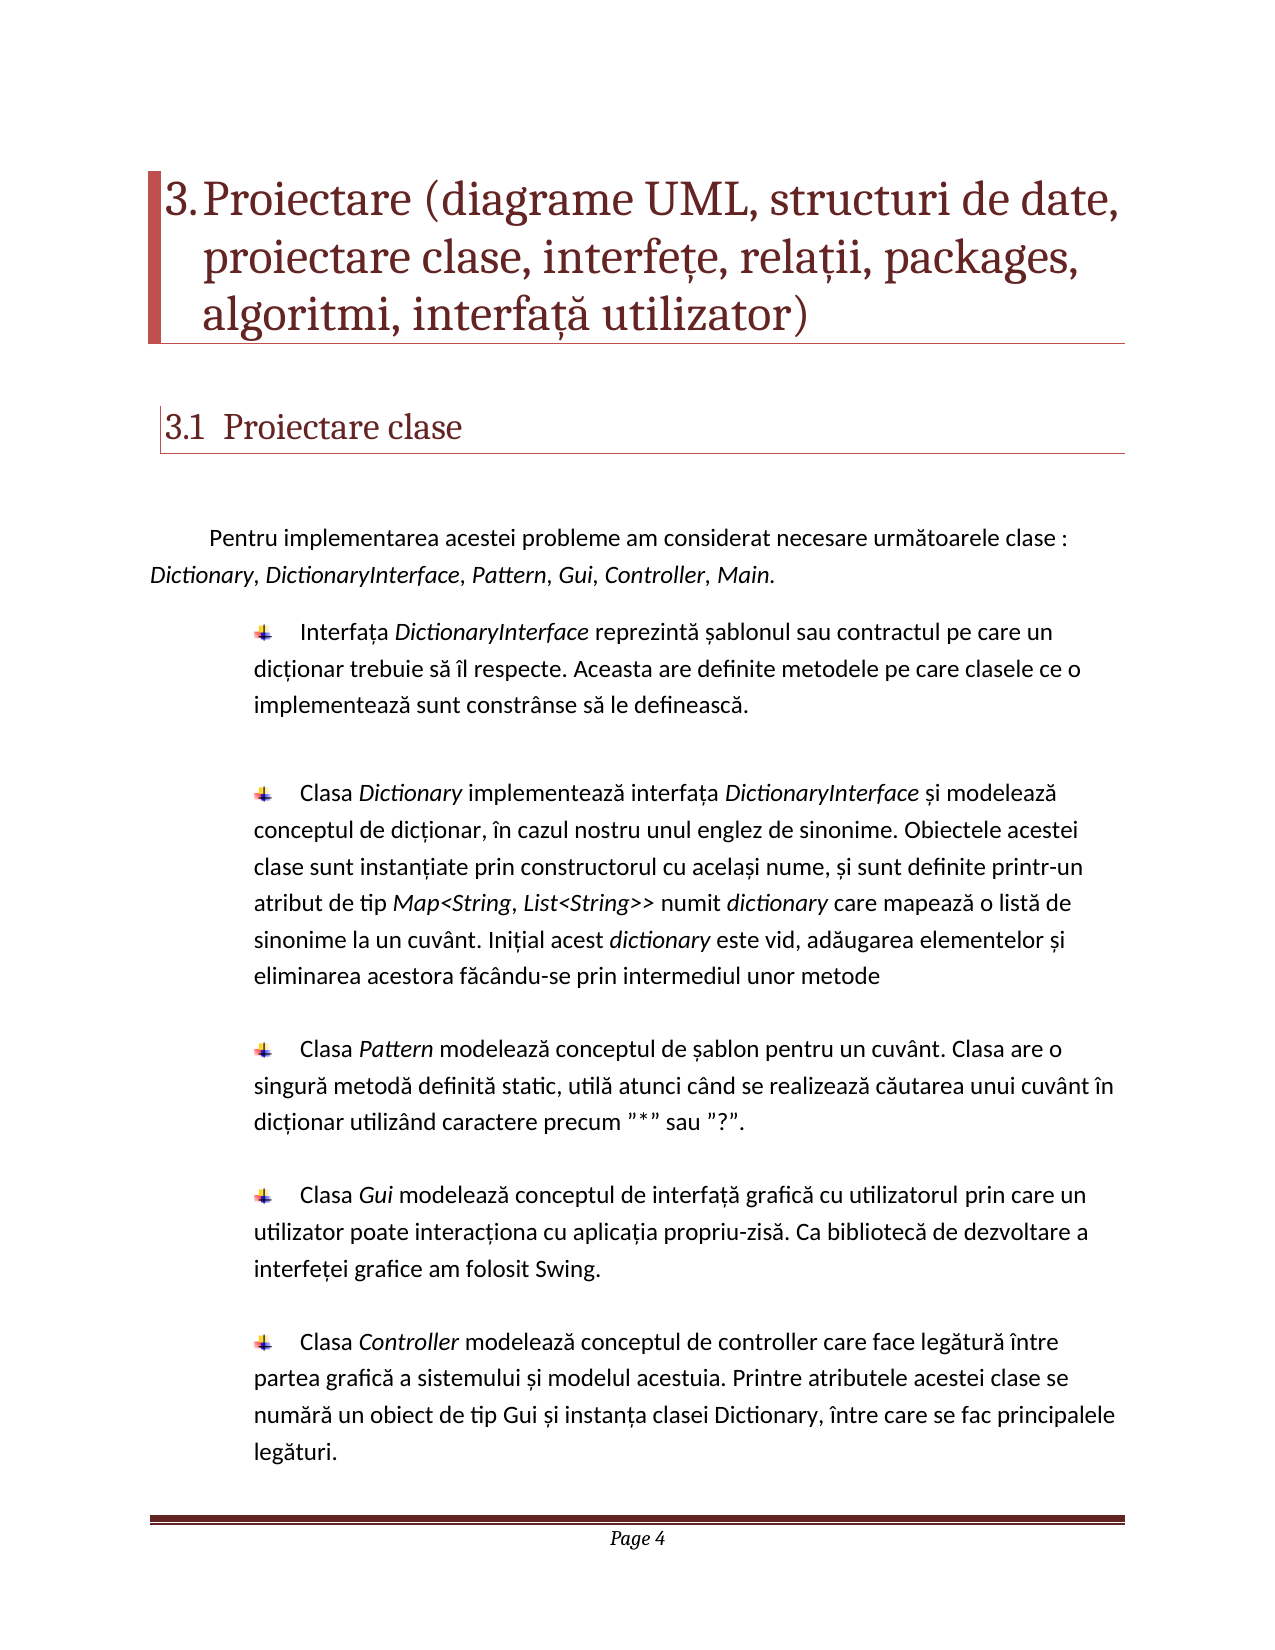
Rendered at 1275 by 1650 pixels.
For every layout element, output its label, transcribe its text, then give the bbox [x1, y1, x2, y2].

list Clasa Pattern modelează conceptul de șablon pentru un cuvânt. Clasa are o singură metodă definită static, utilă atunci când se realizează căutarea unui cuvânt în dicționar utilizând caractere precum ”*” sau ”?”. [253, 1033, 1125, 1137]
picture [254, 623, 272, 641]
picture [254, 1333, 272, 1351]
list Interfața DictionaryInterface reprezintă șablonul sau contractul pe care un dicționar trebuie să îl respecte. Aceasta are definite metodele pe care clasele ce o implementează sunt constrânse să le definească. [253, 616, 1125, 720]
list Clasa Dictionary implementează interfața DictionaryInterface și modelează conceptul de dicționar, în cazul nostru unul englez de sinonime. Obiectele acestei clase sunt instanțiate prin constructorul cu același nume, și sunt definite printr-un atribut de tip Map<String, List<String>> numit dictionary care mapează o listă de sinonime la un cuvânt. Inițial acest dictionary este vid, adăugarea elementelor și eliminarea acestora făcându-se prin intermediul unor metode [253, 777, 1125, 991]
picture [254, 1187, 272, 1204]
text Pentru implementarea acestei probleme am considerat necesare următoarele clase : Dictionary, DictionaryInterface, Pattern, Gui, Controller, Main. [150, 522, 1125, 589]
picture [254, 785, 272, 802]
subtitle Proiectare clase [161, 406, 1125, 453]
subtitle Proiectare (diagrame UML, structuri de date, proiectare clase, interfețe, relații, packages, algoritmi, interfață utilizator) [161, 171, 1125, 343]
list Clasa Controller modelează conceptul de controller care face legătură între partea grafică a sistemului și modelul acestuia. Printre atributele acestei clase se numără un obiect de tip Gui și instanța clasei Dictionary, între care se fac principalele legături. [253, 1326, 1125, 1466]
list Clasa Gui modelează conceptul de interfață grafică cu utilizatorul prin care un utilizator poate interacționa cu aplicația propriu-zisă. Ca bibliotecă de dezvoltare a interfeței grafice am folosit Swing. [253, 1180, 1125, 1283]
picture [254, 1041, 272, 1058]
